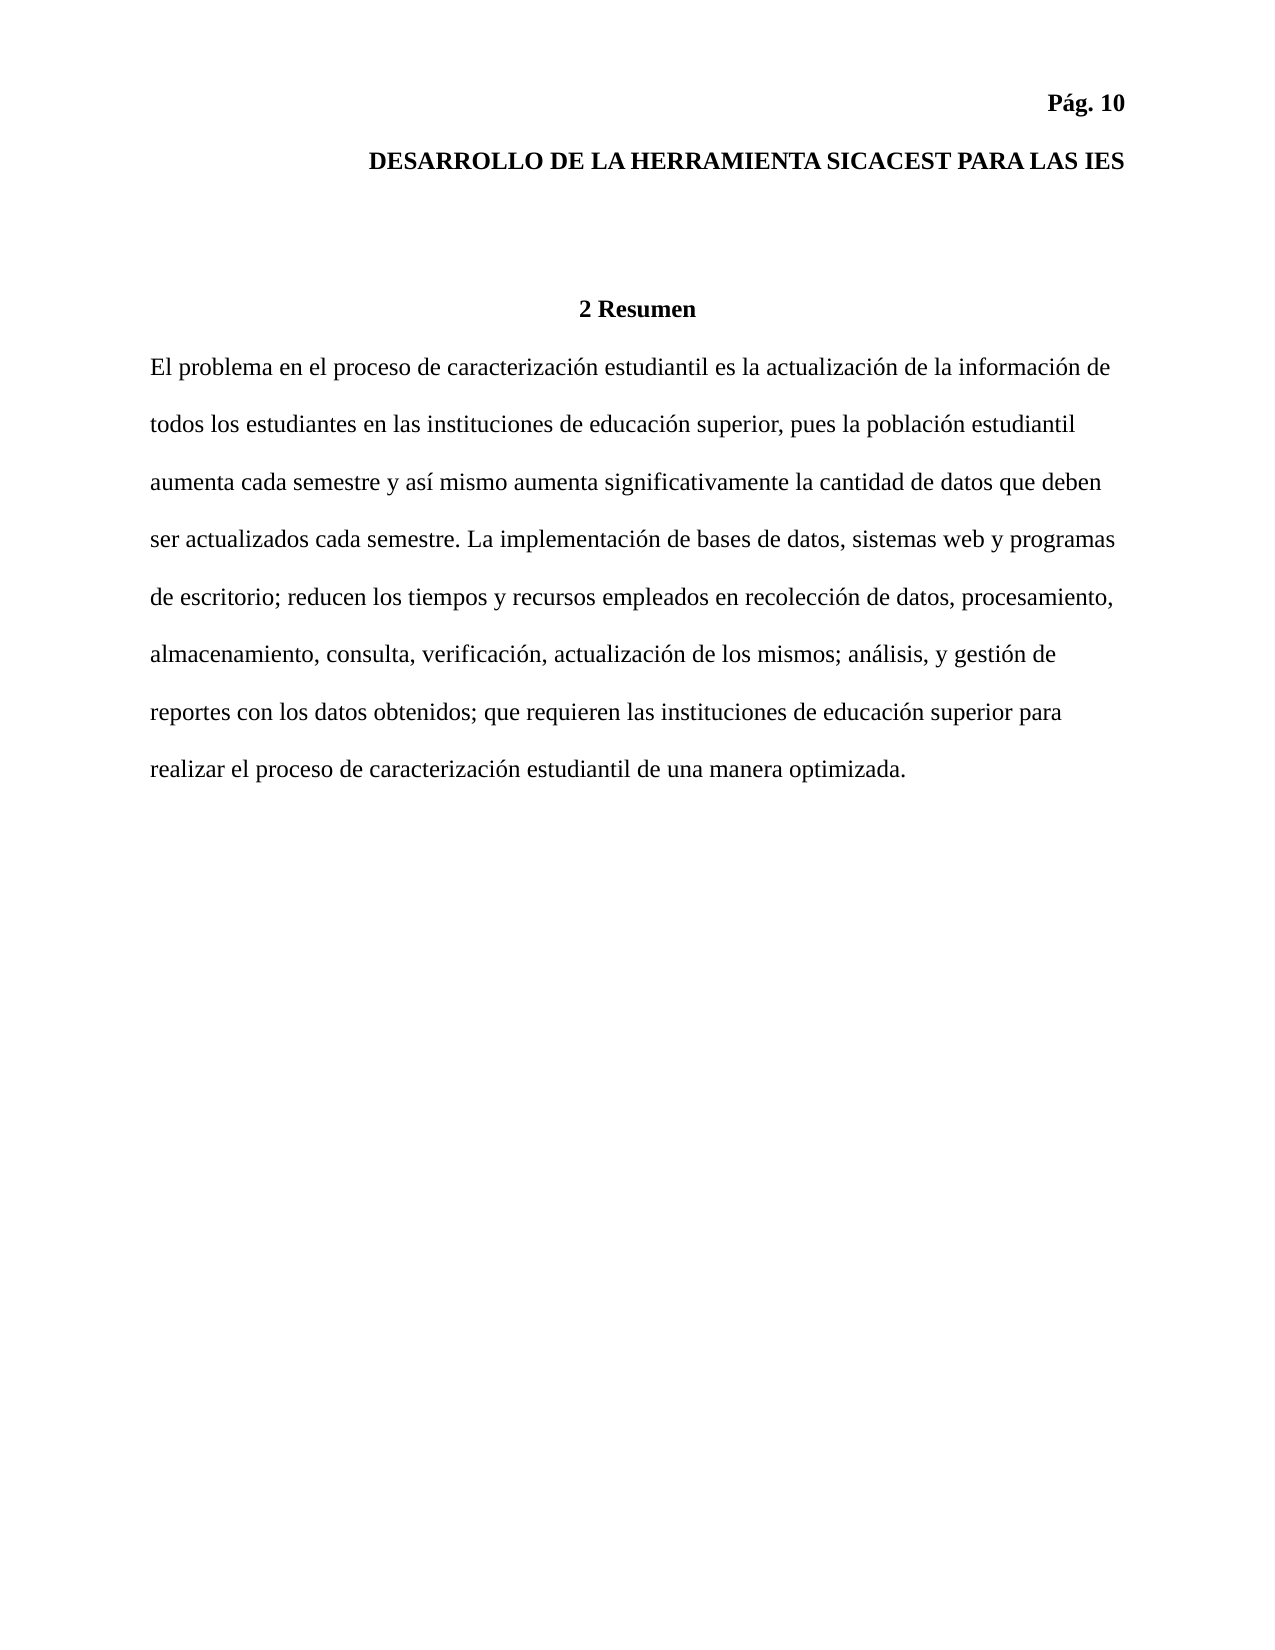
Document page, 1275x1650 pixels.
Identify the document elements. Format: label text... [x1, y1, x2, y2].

subtitle 2 Resumen [150, 294, 1125, 323]
text El problema en el proceso de caracterización estudiantil es la actualización de la información de todos los estudiantes en las instituciones de educación superior, pues la población estudiantil aumenta cada semestre y así mismo aumenta significativamente la cantidad de datos que deben ser actualizados cada semestre. La implementación de bases de datos, sistemas web y programas de escritorio; reducen los tiempos y recursos empleados en recolección de datos, procesamiento, almacenamiento, consulta, verificación, actualización de los mismos; análisis, y gestión de reportes con los datos obtenidos; que requieren las instituciones de educación superior para realizar el proceso de caracterización estudiantil de una manera optimizada. [150, 352, 1125, 783]
